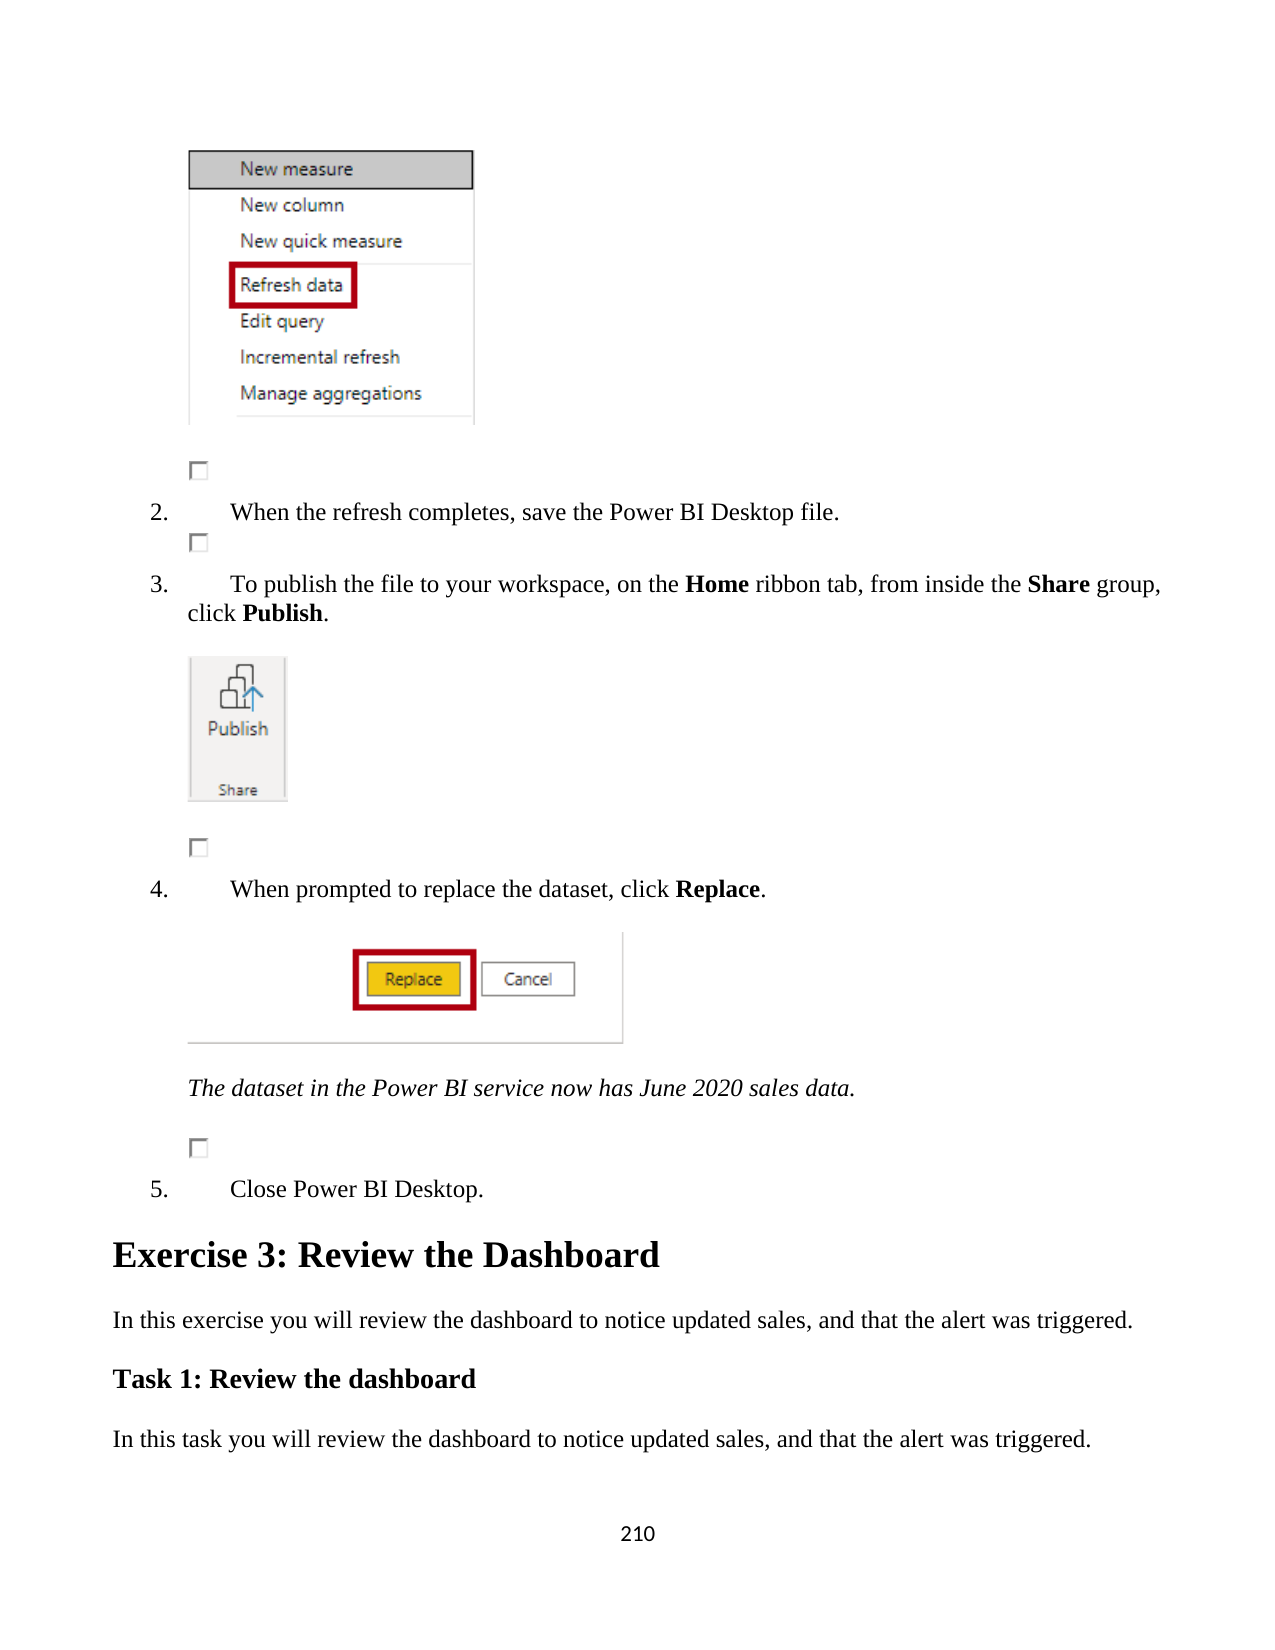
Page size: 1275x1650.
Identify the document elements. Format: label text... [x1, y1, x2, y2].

list Close Power BI Desktop. [150, 1131, 1162, 1203]
text In this exercise you will review the dashboard to notice updated sales, and that the alert was triggered. [112, 1305, 1162, 1333]
picture [187, 150, 475, 425]
text The dataset in the Power BI service now has June 2020 sales data. [187, 1073, 1162, 1102]
list When prompted to replace the dataset, click Replace. [150, 831, 1162, 903]
text Task 1: Review the dashboard [112, 1363, 1162, 1395]
text Exercise 3: Review the Dashboard [112, 1232, 1162, 1276]
text In this task you will review the dashboard to notice updated sales, and that the alert was triggered. [112, 1424, 1162, 1453]
list When the refresh completes, save the Power BI Desktop file. [150, 454, 1162, 526]
list To publish the file to your workspace, on the Home ribbon tab, from inside the Share group, click Publish. [150, 526, 1162, 627]
picture [187, 656, 288, 802]
picture [187, 932, 624, 1044]
